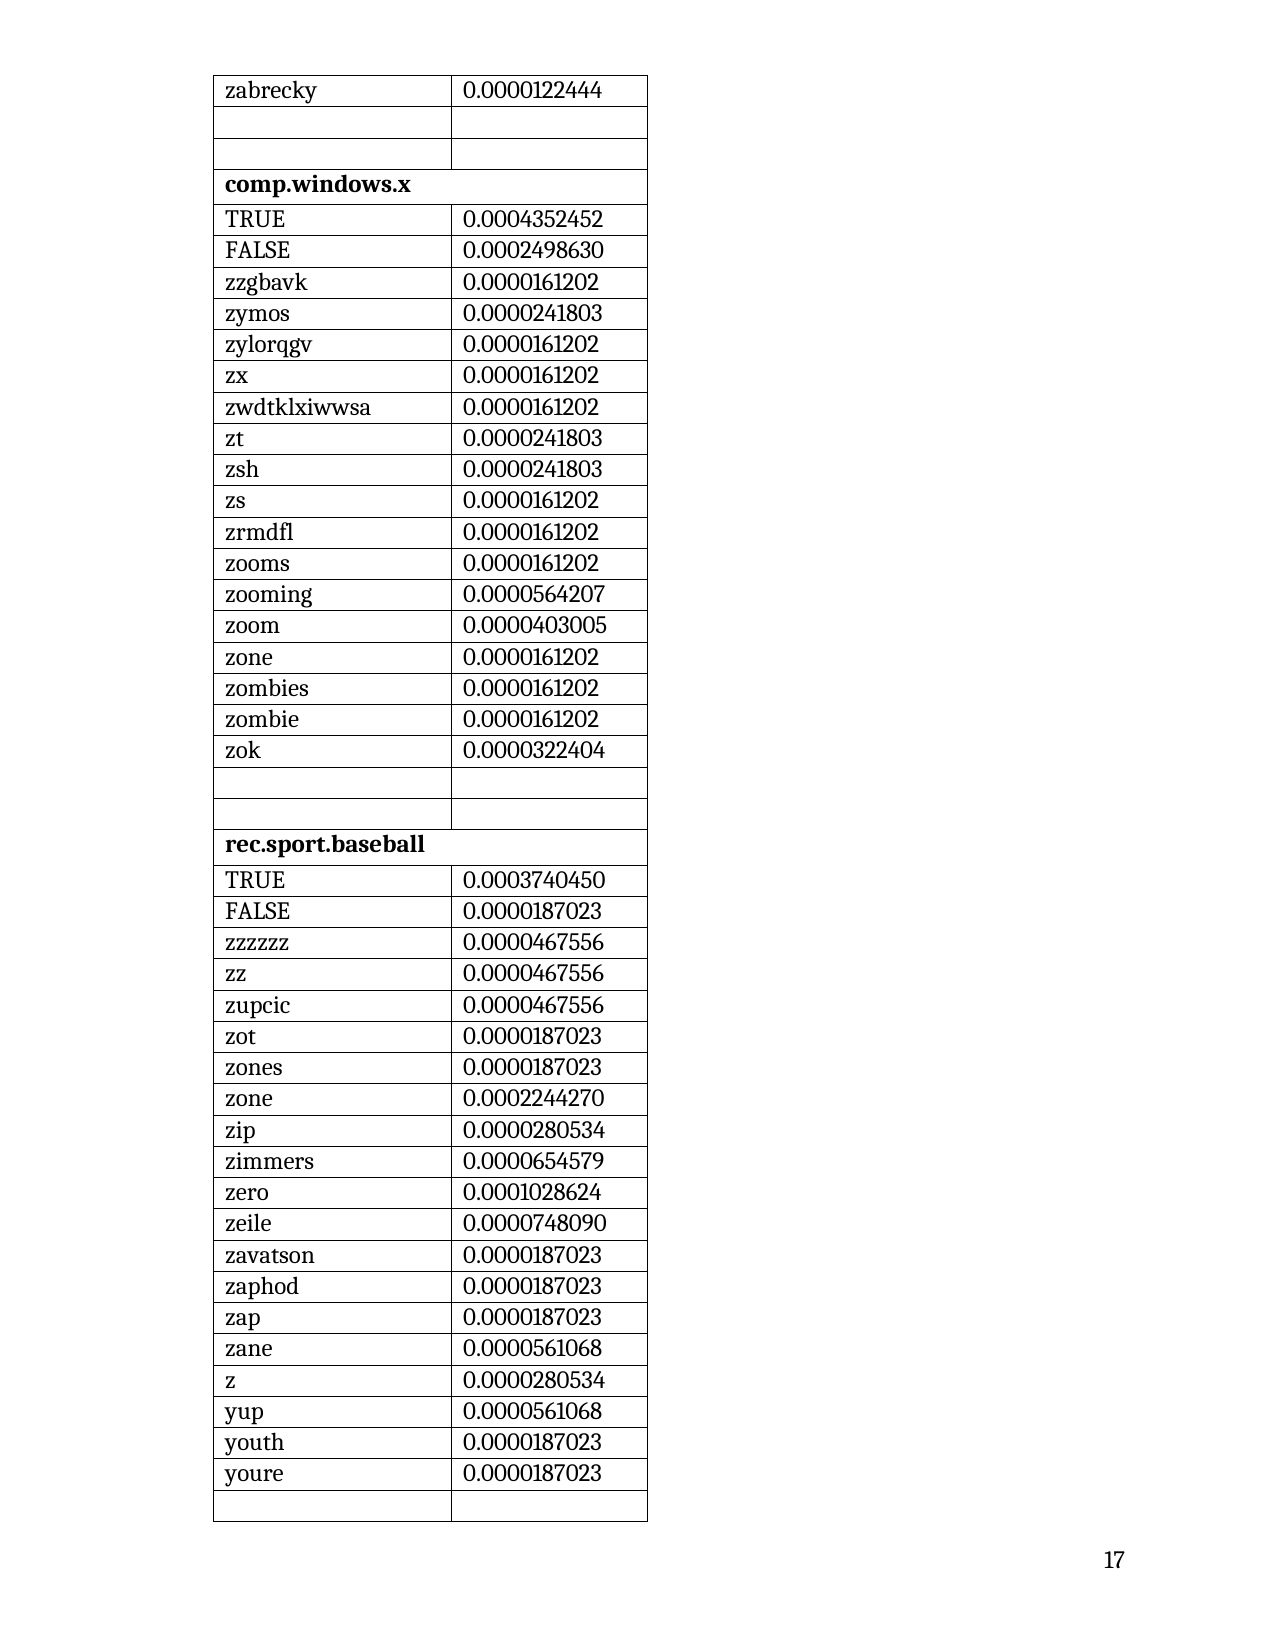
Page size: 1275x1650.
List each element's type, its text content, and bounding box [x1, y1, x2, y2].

table_cell TRUE [214, 866, 451, 896]
table_cell 0.0000161202 [452, 643, 647, 673]
table_cell zeile [214, 1209, 451, 1239]
table_cell 0.0002498630 [452, 236, 647, 267]
table_cell 0.0001028624 [452, 1178, 647, 1208]
table_cell 0.0000161202 [452, 518, 647, 548]
table_cell 0.0000467556 [452, 991, 647, 1021]
table_cell yup [214, 1397, 451, 1427]
table_cell 0.0000561068 [452, 1334, 647, 1364]
table_cell zombies [214, 674, 451, 704]
table_cell 0.0000241803 [452, 455, 647, 485]
table_cell zot [214, 1022, 451, 1052]
table_cell zylorqgv [214, 330, 451, 360]
table_cell zwdtklxiwwsa [214, 393, 451, 423]
table_cell zooming [214, 580, 451, 610]
table_cell zsh [214, 455, 451, 485]
table_cell zap [214, 1303, 451, 1333]
table_cell youre [214, 1459, 451, 1489]
table_cell zabrecky [214, 76, 451, 106]
table_cell zs [214, 486, 451, 517]
table_cell zoom [214, 611, 451, 642]
table_cell [214, 1491, 451, 1521]
table_cell 0.0000187023 [452, 1459, 647, 1489]
table_cell zip [214, 1116, 451, 1146]
table_cell 0.0003740450 [452, 866, 647, 896]
table_cell rec.sport.baseball [214, 830, 647, 864]
table_cell 0.0000748090 [452, 1209, 647, 1239]
table_cell 0.0000187023 [452, 1303, 647, 1333]
table_cell 0.0000467556 [452, 959, 647, 989]
table_cell zooms [214, 549, 451, 579]
table_cell 0.0000161202 [452, 674, 647, 704]
table_cell [214, 768, 451, 798]
table_cell 0.0000654579 [452, 1147, 647, 1177]
table_cell [452, 1491, 647, 1521]
table_cell 0.0000280534 [452, 1116, 647, 1146]
table_cell 0.0000322404 [452, 736, 647, 767]
table_cell zz [214, 959, 451, 989]
table_cell zzzzzz [214, 928, 451, 958]
table_cell zero [214, 1178, 451, 1208]
table_cell [452, 107, 647, 137]
table_cell 0.0000187023 [452, 1022, 647, 1052]
table_cell 0.0000187023 [452, 1241, 647, 1271]
table_cell zx [214, 361, 451, 392]
table_cell 0.0000187023 [452, 897, 647, 927]
table_cell [452, 139, 647, 169]
table_cell zane [214, 1334, 451, 1364]
table_cell [214, 107, 451, 137]
table_cell 0.0000161202 [452, 330, 647, 360]
table_cell zok [214, 736, 451, 767]
table_cell youth [214, 1428, 451, 1458]
table_cell 0.0000161202 [452, 486, 647, 517]
table_cell 0.0000241803 [452, 424, 647, 454]
table_cell zombie [214, 705, 451, 735]
table_cell 0.0000161202 [452, 705, 647, 735]
table_cell 0.0000161202 [452, 549, 647, 579]
table_cell zt [214, 424, 451, 454]
table_cell zavatson [214, 1241, 451, 1271]
table_cell FALSE [214, 897, 451, 927]
table_cell 0.0000161202 [452, 361, 647, 392]
table_cell 0.0000403005 [452, 611, 647, 642]
table_cell zrmdfl [214, 518, 451, 548]
table_cell 0.0000564207 [452, 580, 647, 610]
table_cell 0.0000467556 [452, 928, 647, 958]
table_cell zone [214, 643, 451, 673]
table_cell 0.0002244270 [452, 1084, 647, 1114]
table_cell FALSE [214, 236, 451, 267]
table_cell zone [214, 1084, 451, 1114]
table_cell 0.0000280534 [452, 1366, 647, 1396]
table_cell zymos [214, 299, 451, 329]
table_cell TRUE [214, 205, 451, 235]
table_cell 0.0000122444 [452, 76, 647, 106]
table_cell z [214, 1366, 451, 1396]
table_cell 0.0000161202 [452, 393, 647, 423]
table_cell 0.0004352452 [452, 205, 647, 235]
table_cell comp.windows.x [214, 170, 647, 204]
table_cell zupcic [214, 991, 451, 1021]
table_cell zzgbavk [214, 268, 451, 298]
table_cell 0.0000241803 [452, 299, 647, 329]
table_cell [214, 139, 451, 169]
table_cell 0.0000161202 [452, 268, 647, 298]
table_cell [452, 799, 647, 829]
table_cell 0.0000187023 [452, 1272, 647, 1302]
table_cell 0.0000561068 [452, 1397, 647, 1427]
table_cell zones [214, 1053, 451, 1083]
table_cell zaphod [214, 1272, 451, 1302]
table_cell zimmers [214, 1147, 451, 1177]
table_cell 0.0000187023 [452, 1428, 647, 1458]
table_cell 0.0000187023 [452, 1053, 647, 1083]
table_cell [214, 799, 451, 829]
table_cell [452, 768, 647, 798]
